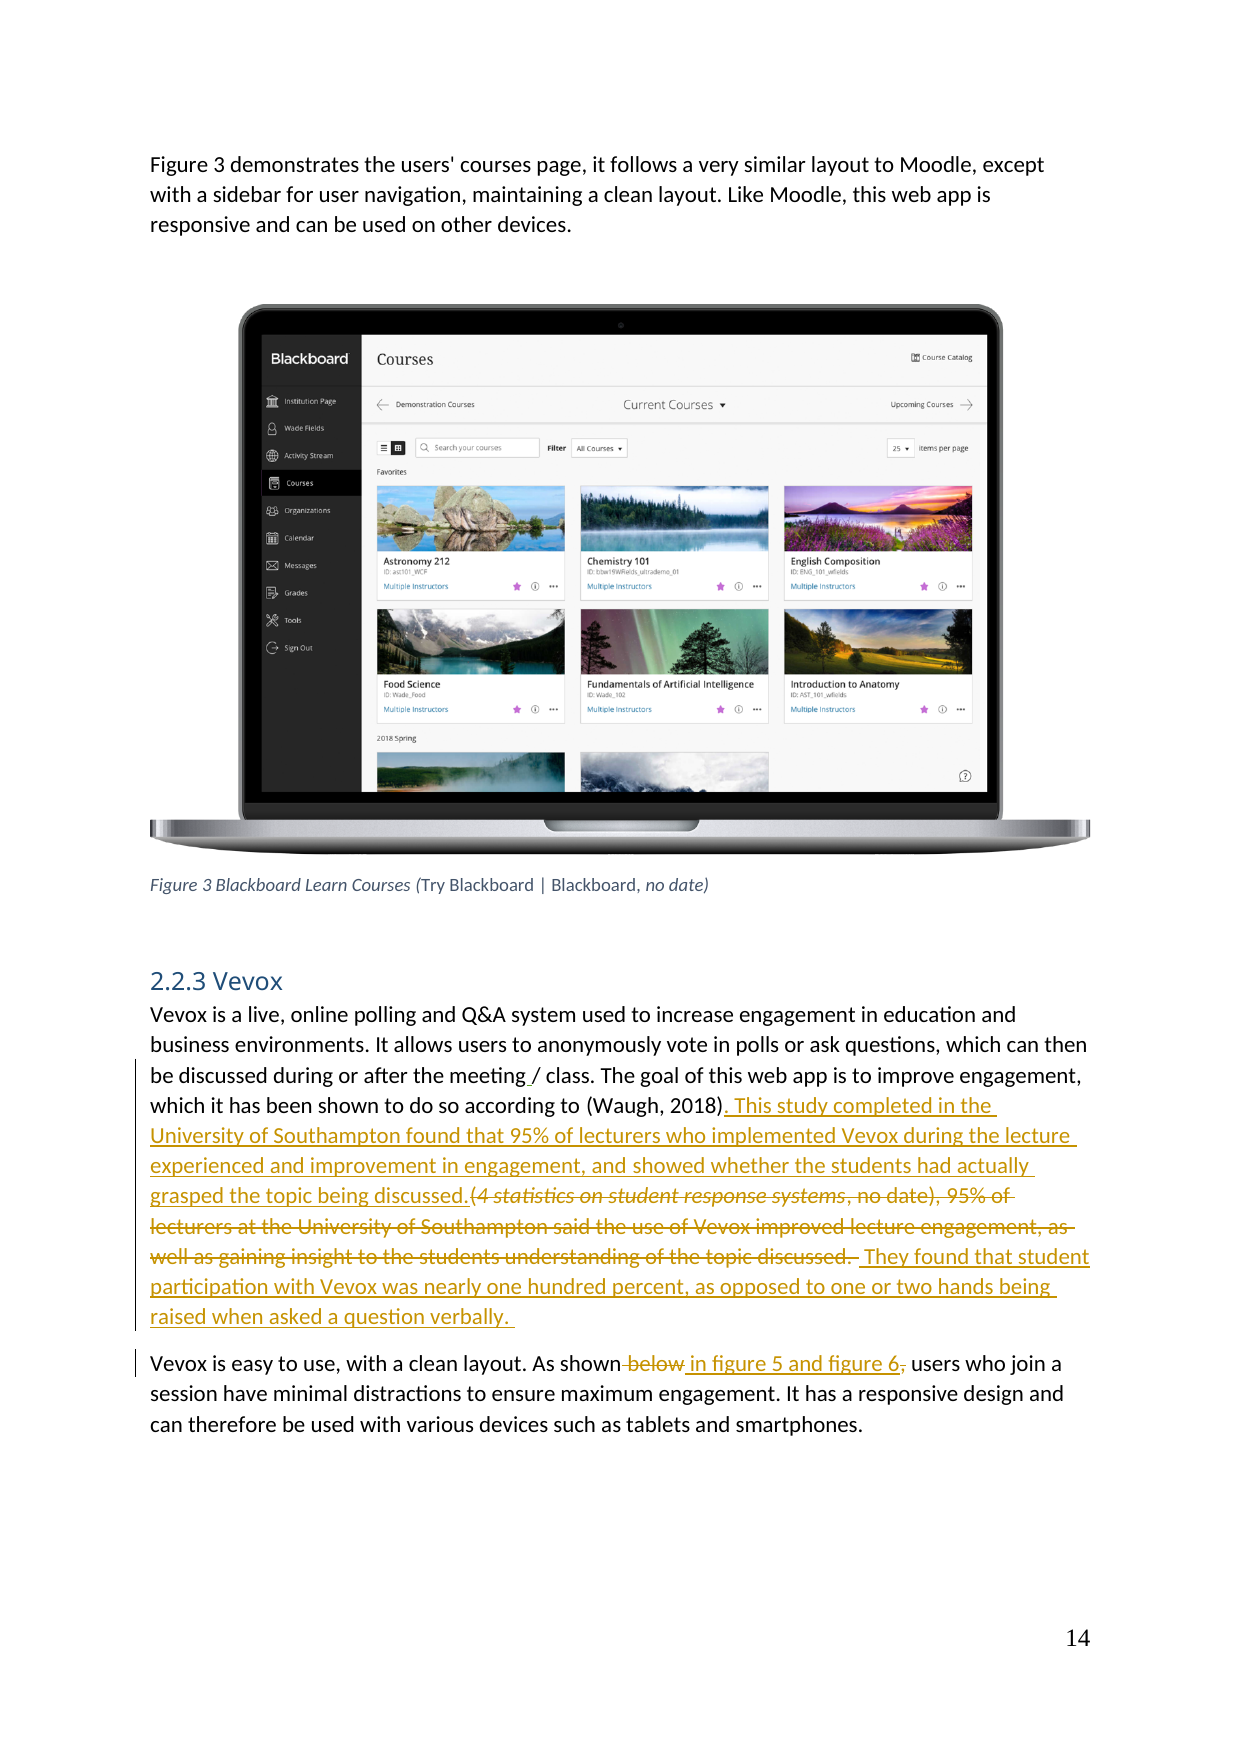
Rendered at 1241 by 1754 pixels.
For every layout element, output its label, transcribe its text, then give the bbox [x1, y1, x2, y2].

text Figure 3 Blackboard Learn Courses (Try Blackboard | Blackboard, no date) [150, 873, 1090, 896]
text Figure 3 demonstrates the users' courses page, it follows a very similar layout to Moodle, except with a sidebar for user navigation, maintaining a clean layout. Like Moodle, this web app is responsive and can be used on other devices. [150, 150, 1090, 238]
subtitle 2.2.3 Vevox [150, 964, 1090, 998]
picture [150, 304, 1091, 855]
text Vevox is easy to use, with a clean layout. As shown users who join a session have minimal distractions to ensure maximum engagement. It has a responsive design and can therefore be used with various devices such as tablets and smartphones. [150, 1349, 1090, 1438]
text Vevox is a live, online polling and Q&A system used to increase engagement in education and business environments. It allows users to anonymously vote in polls or ask questions, which can then be discussed during or after the meeting/ class. The goal of this web app is to improve engagement, which it has been shown to do so according to (Waugh, 2018) [150, 1000, 1090, 1331]
